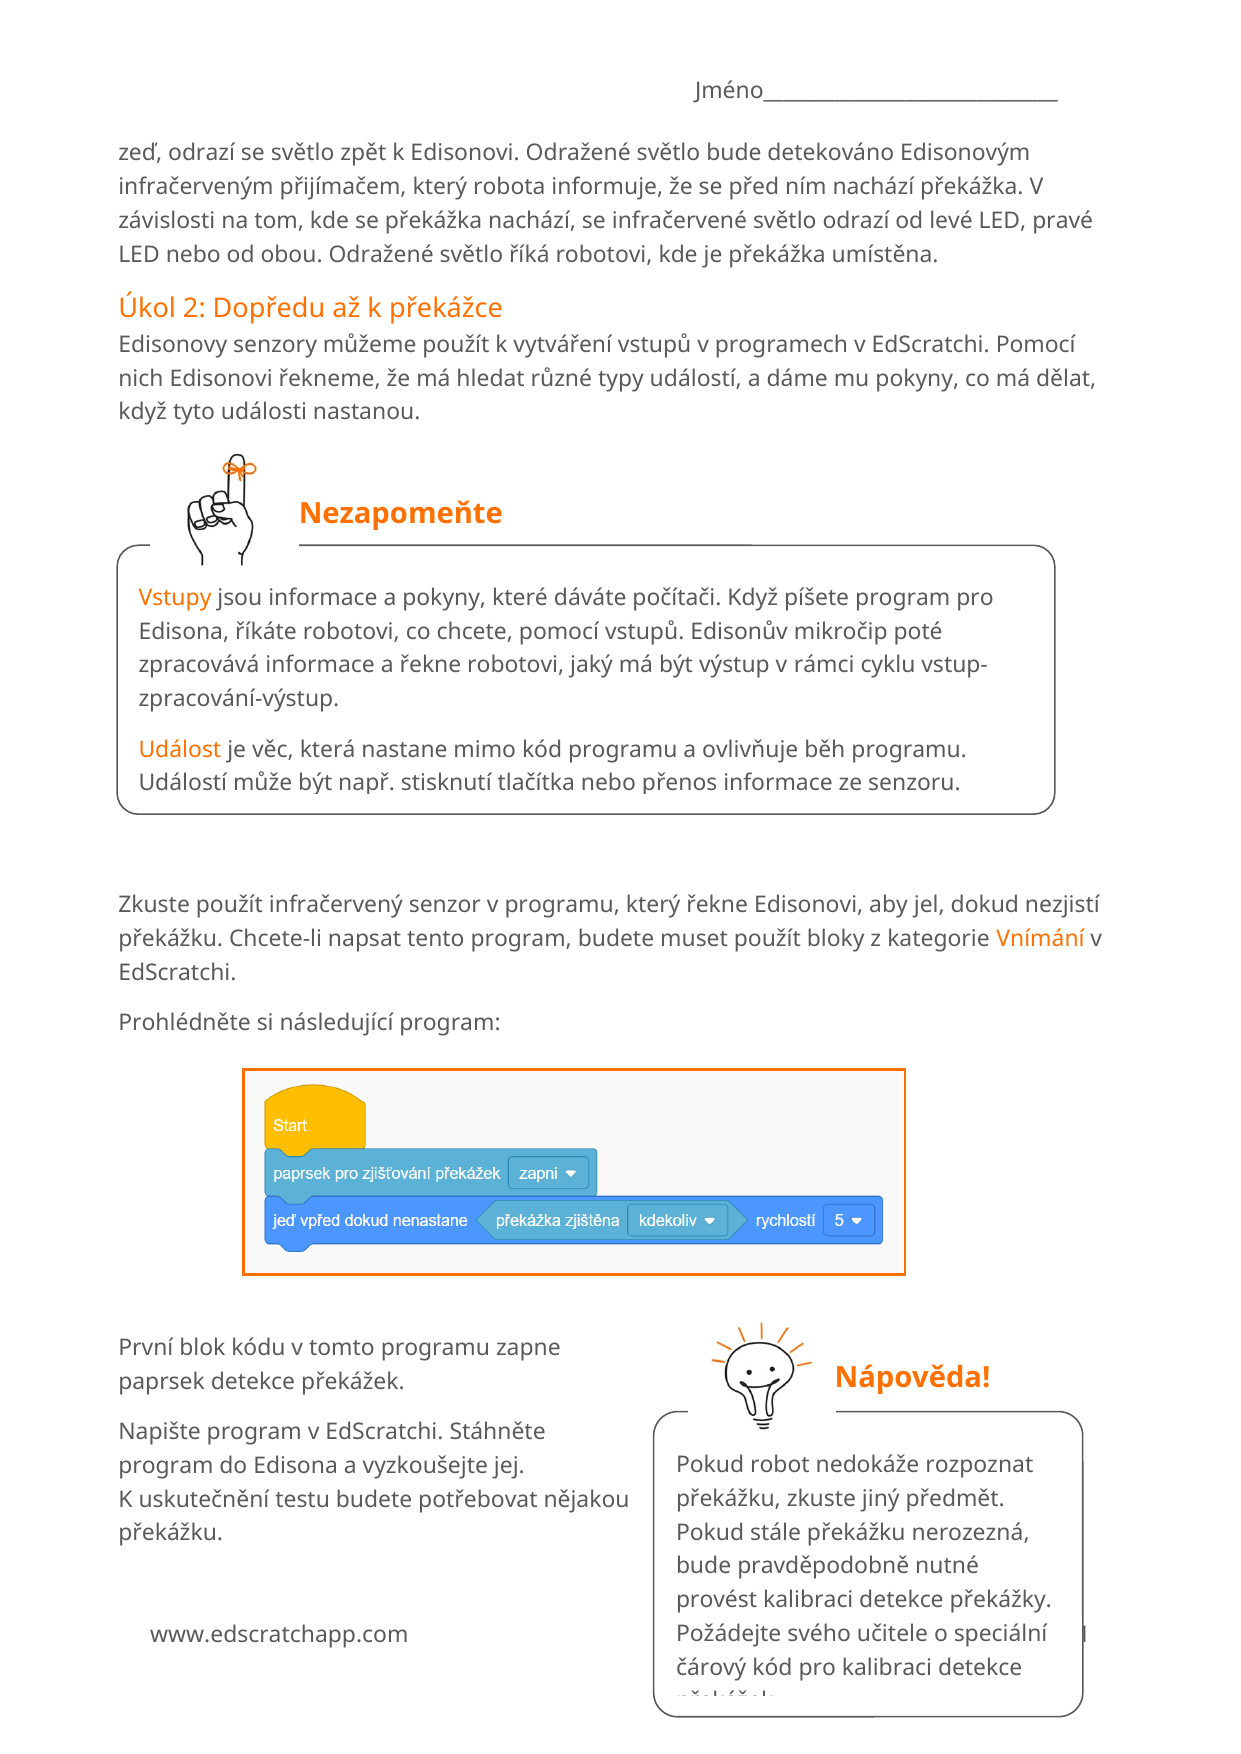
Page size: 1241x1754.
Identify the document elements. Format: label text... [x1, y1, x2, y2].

text Prohlédněte si následující program: [118, 1006, 1122, 1038]
subtitle Úkol 2: Dopředu až k překážce [118, 288, 1122, 325]
text Edisonovy senzory můžeme použít k vytváření vstupů v programech v EdScratchi. Pomocí nich Edisonovi řekneme, že má hledat různé typy událostí, a dáme mu pokyny, co má dělat, když tyto události nastanou. [118, 328, 1122, 427]
picture [245, 1071, 904, 1273]
picture [150, 434, 299, 583]
text První blok kódu v tomto programu zapne paprsek detekce překážek. [118, 1331, 688, 1396]
text První blok kódu v tomto programu zapne paprsek detekce překážek. [836, 1331, 1122, 1396]
text Napište program v EdScratchi. Stáhněte program do Edisona a vyzkoušejte jej. K uskutečnění testu budete potřebovat nějakou překážku. [118, 1415, 662, 1548]
text Zkuste použít infračervený senzor v programu, který řekne Edisonovi, aby jel, dokud nezjistí překážku. Chcete-li napsat tento program, budete muset použít bloky z kategorie Vnímání v EdScratchi. [118, 888, 1122, 987]
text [118, 136, 1122, 269]
picture [688, 1299, 836, 1447]
